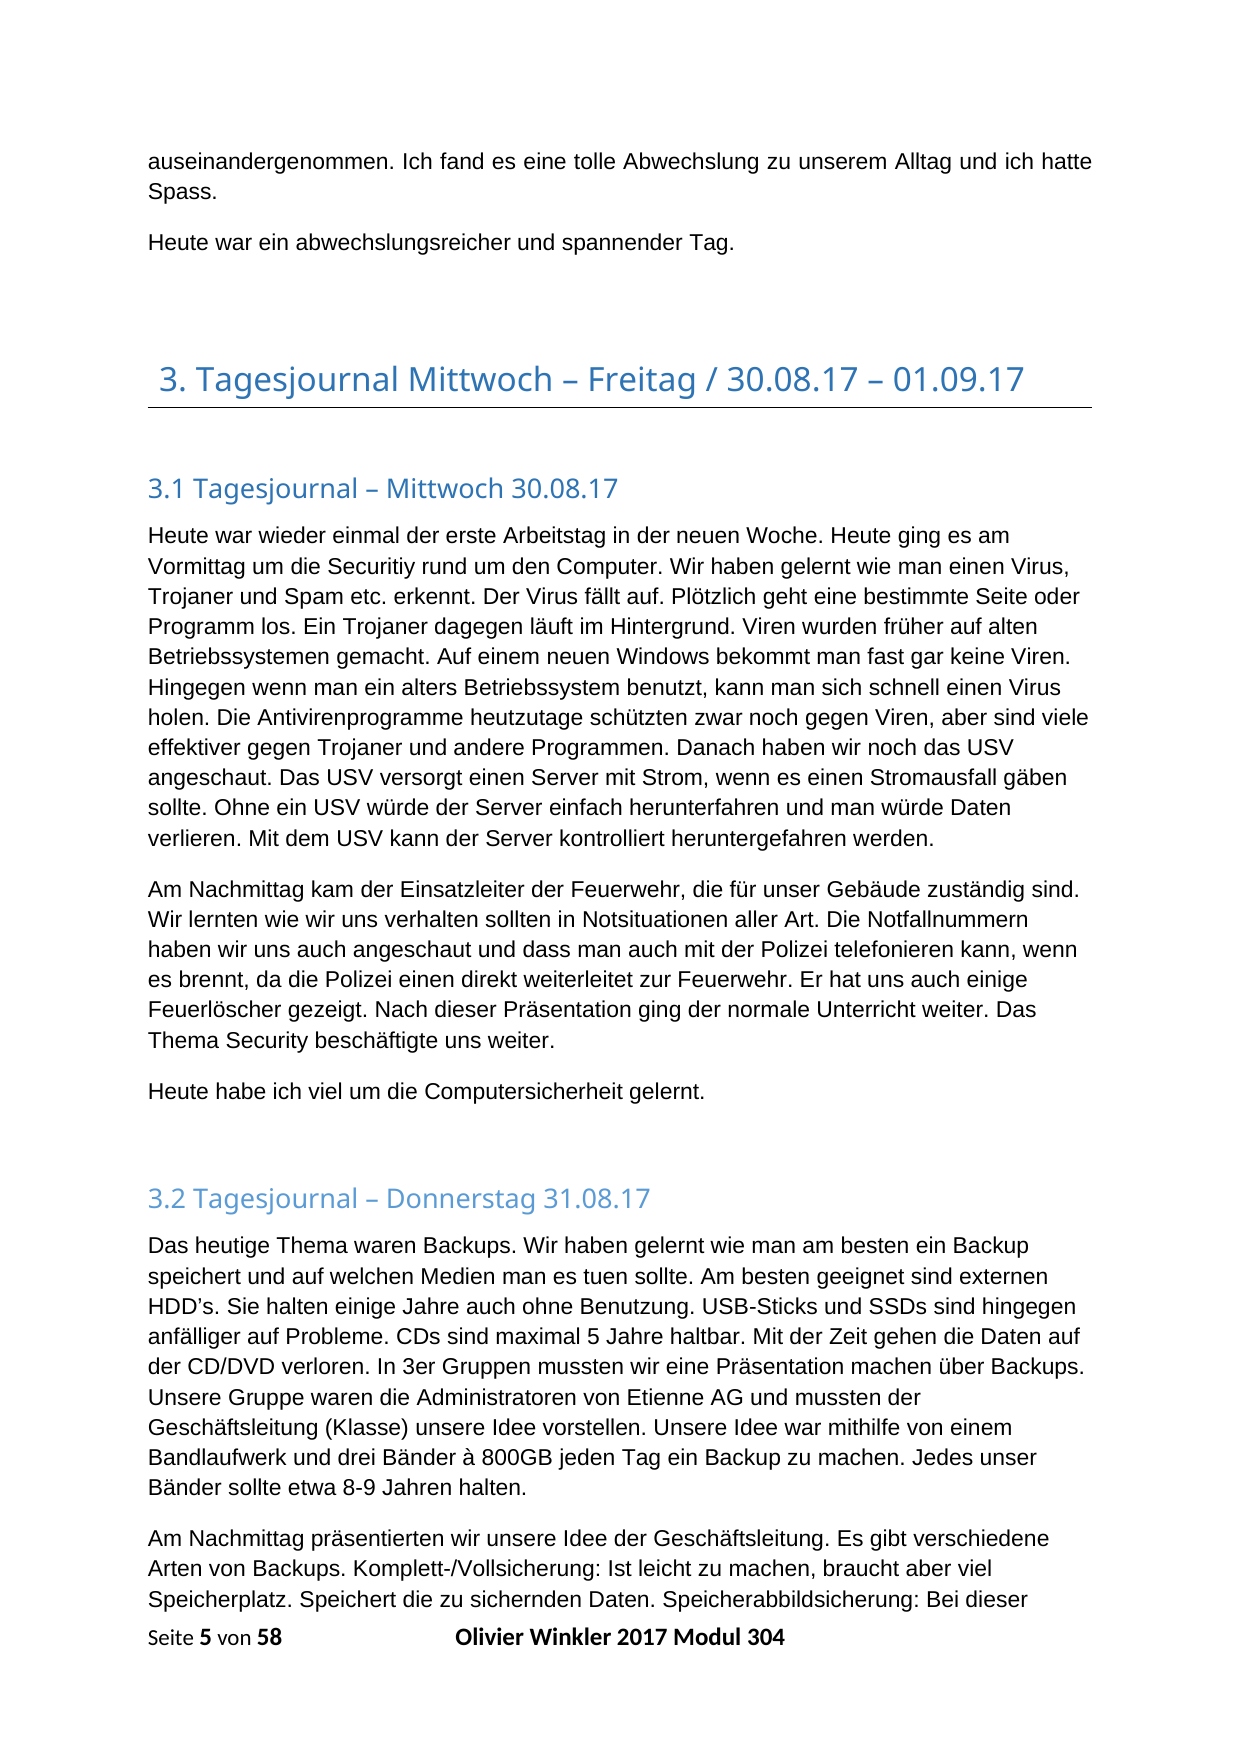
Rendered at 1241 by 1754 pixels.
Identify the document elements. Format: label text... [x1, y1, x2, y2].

text Am Nachmittag kam der Einsatzleiter der Feuerwehr, die für unser Gebäude zuständig sind. Wir lernten wie wir uns verhalten sollten in Notsituationen aller Art. Die Notfallnummern haben wir uns auch angeschaut und dass man auch mit der Polizei telefonieren kann, wenn es brennt, da die Polizei einen direkt weiterleitet zur Feuerwehr. Er hat uns auch einige Feuerlöscher gezeigt. Nach dieser Präsentation ging der normale Unterricht weiter. Das Thema Security beschäftigte uns weiter. [148, 876, 1093, 1053]
text Am Nachmittag präsentierten wir unsere Idee der Geschäftsleitung. Es gibt verschiedene Arten von Backups. Komplett-/Vollsicherung: Ist leicht zu machen, braucht aber viel Speicherplatz. Speichert die zu sichernden Daten. Speicherabbildsicherung: Bei dieser [148, 1525, 1093, 1612]
subtitle 3.2 Tagesjournal – Donnerstag 31.08.17 [148, 1180, 1093, 1217]
text Das heutige Thema waren Backups. Wir haben gelernt wie man am besten ein Backup speichert und auf welchen Medien man es tuen sollte. Am besten geeignet sind externen HDD’s. Sie halten einige Jahre auch ohne Benutzung. USB-Sticks und SSDs sind hingegen anfälliger auf Probleme. CDs sind maximal 5 Jahre haltbar. Mit der Zeit gehen die Daten auf der CD/DVD verloren. In 3er Gruppen mussten wir eine Präsentation machen über Backups. Unsere Gruppe waren die Administratoren von Etienne AG und mussten der Geschäftsleitung (Klasse) unsere Idee vorstellen. Unsere Idee war mithilfe von einem Bandlaufwerk und drei Bänder à 800GB jeden Tag ein Backup zu machen. Jedes unser Bänder sollte etwa 8-9 Jahren halten. [148, 1232, 1093, 1501]
table_header 3. Tagesjournal Mittwoch – Freitag / 30.08.17 – 01.09.17 [148, 331, 1092, 407]
text Heute habe ich viel um die Computersicherheit gelernt. [148, 1078, 1093, 1104]
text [148, 148, 1093, 204]
text Heute war wieder einmal der erste Arbeitstag in der neuen Woche. Heute ging es am Vormittag um die Securitiy rund um den Computer. Wir haben gelernt wie man einen Virus, Trojaner und Spam etc. erkennt. Der Virus fällt auf. Plötzlich geht eine bestimmte Seite oder Programm los. Ein Trojaner dagegen läuft im Hintergrund. Viren wurden früher auf alten Betriebssystemen gemacht. Auf einem neuen Windows bekommt man fast gar keine Viren. Hingegen wenn man ein alters Betriebssystem benutzt, kann man sich schnell einen Virus holen. Die Antivirenprogramme heutzutage schützten zwar noch gegen Viren, aber sind viele effektiver gegen Trojaner und andere Programmen. Danach haben wir noch das USV angeschaut. Das USV versorgt einen Server mit Strom, wenn es einen Stromausfall gäben sollte. Ohne ein USV würde der Server einfach herunterfahren und man würde Daten verlieren. Mit dem USV kann der Server kontrolliert heruntergefahren werden. [148, 522, 1093, 851]
subtitle 3.1 Tagesjournal – Mittwoch 30.08.17 [148, 469, 1093, 506]
text Heute war ein abwechslungsreicher und spannender Tag. [148, 229, 1093, 255]
